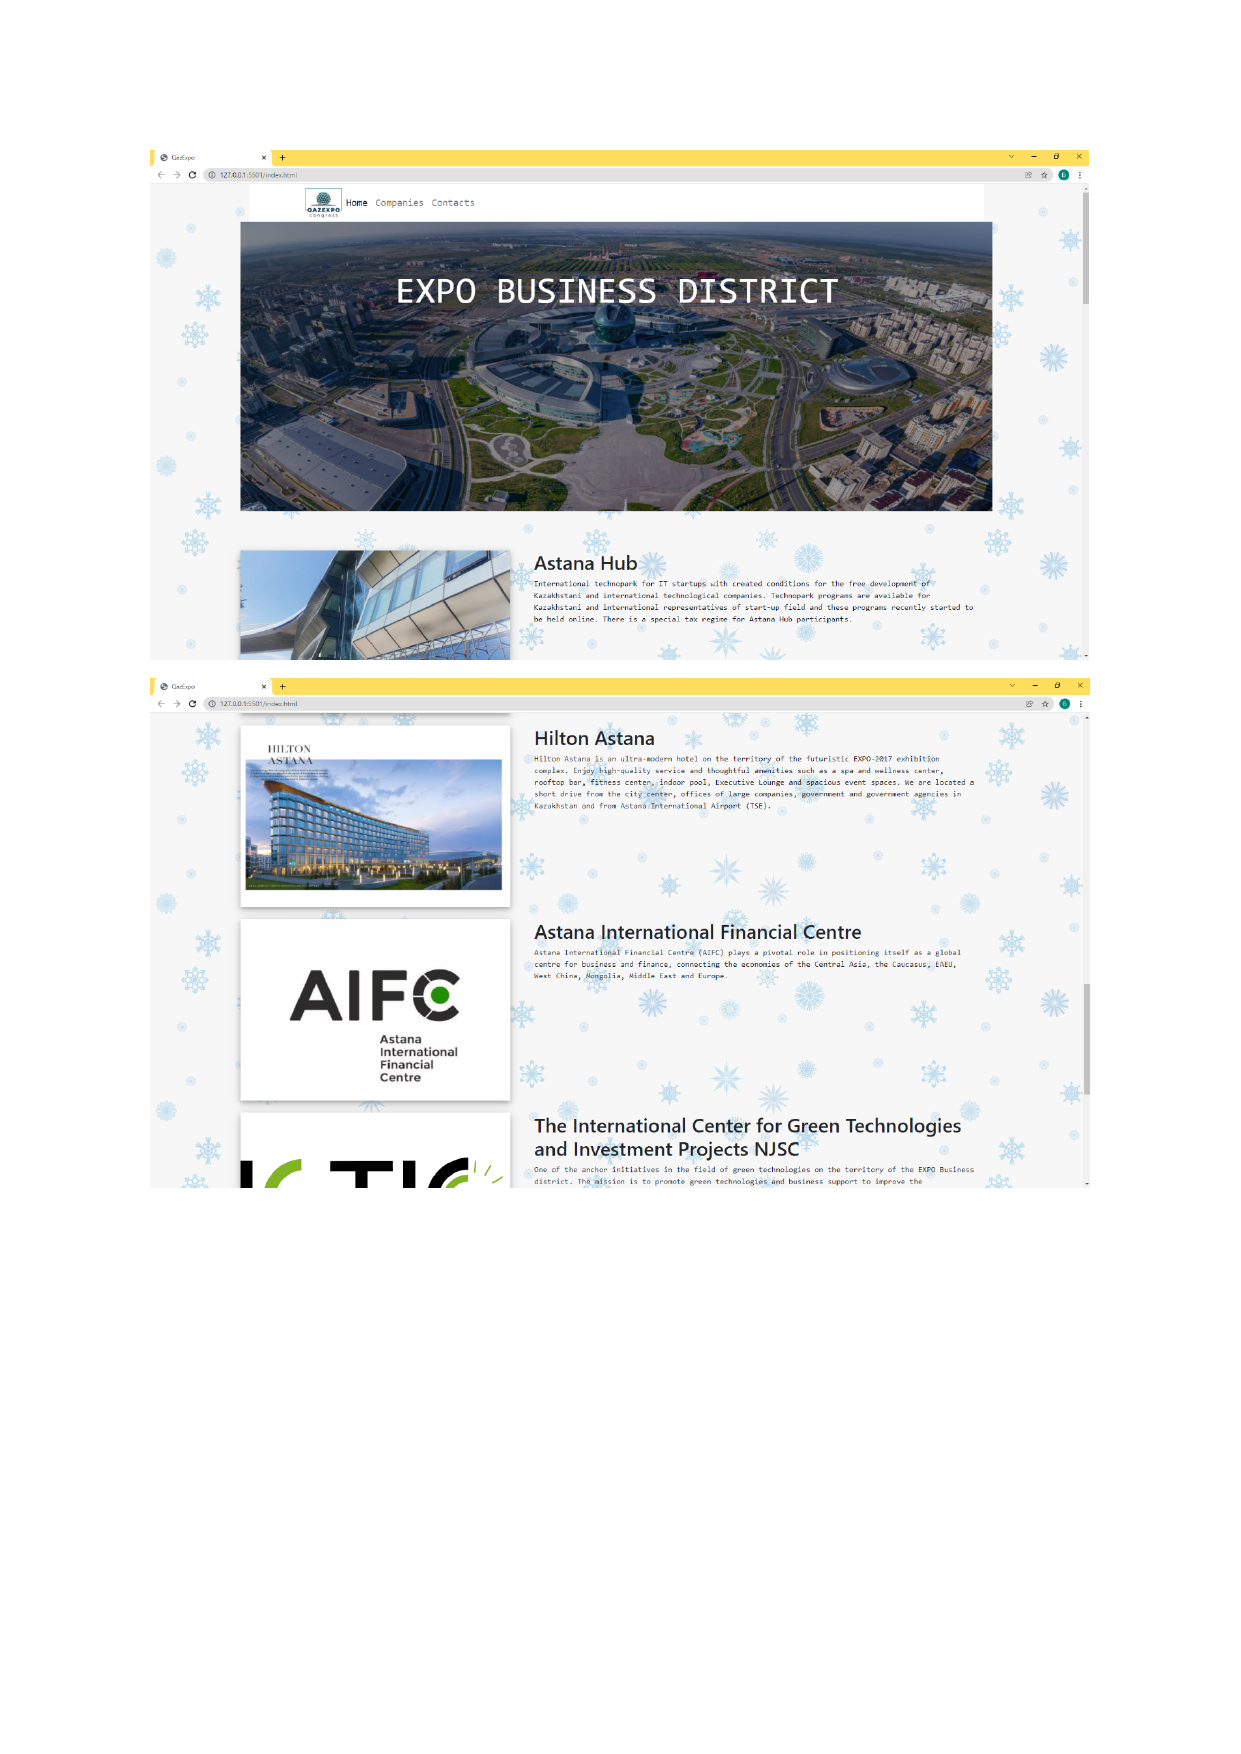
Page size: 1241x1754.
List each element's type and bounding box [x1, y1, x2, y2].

picture [150, 150, 1089, 660]
picture [150, 678, 1091, 1188]
